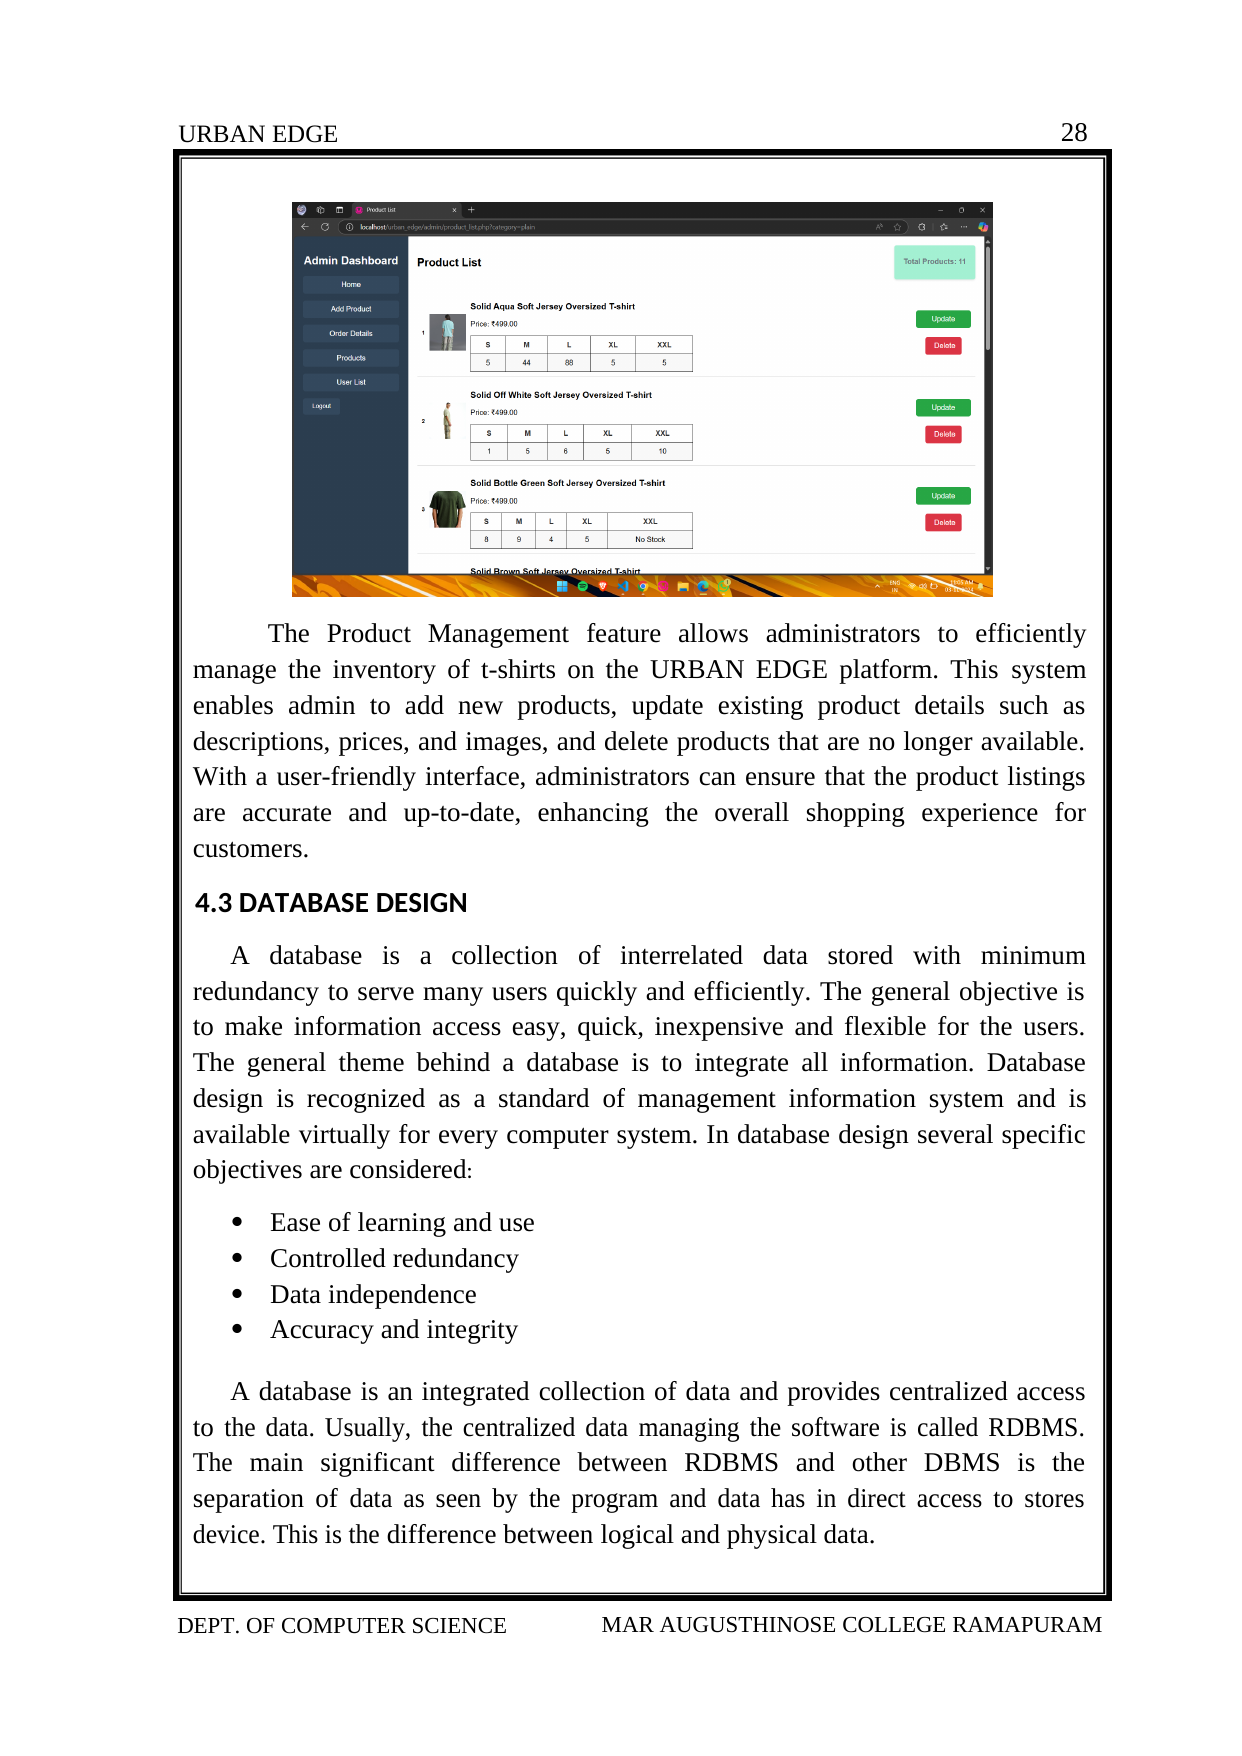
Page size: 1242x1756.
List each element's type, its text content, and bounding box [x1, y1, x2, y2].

list Controlled redundancy [232, 1242, 1104, 1273]
picture [173, 149, 1112, 1601]
text A database is a collection of interrelated data stored with minimum redundancy to serve many users quickly and efficiently. The general objective is to make information access easy, quick, inexpensive and flexible for the users. The general theme behind a database is to integrate all information. Database design is recognized as a standard of management information system and is available virtually for every computer system. In database design several specific objectives are considered: [193, 939, 1086, 1184]
list Ease of learning and use [232, 1206, 1104, 1237]
list Data independence [232, 1278, 1104, 1309]
text The Product Management feature allows administrators to efficiently manage the inventory of t-shirts on the URBAN EDGE platform. This system enables admin to add new products, update existing product details such as descriptions, prices, and images, and delete products that are no longer available. With a user-friendly interface, administrators can ensure that the product listings are accurate and up-to-date, enhancing the overall shopping experience for customers. [193, 617, 1086, 863]
text A database is an integrated collection of data and provides centralized access to the data. Usually, the centralized data managing the software is called RDBMS. The main significant difference between RDBMS and other DBMS is the separation of data as seen by the program and data has in direct access to stores device. This is the difference between logical and physical data. [193, 1375, 1086, 1549]
subtitle DATABASE DESIGN [195, 884, 1104, 920]
list Accuracy and integrity [232, 1313, 1104, 1345]
